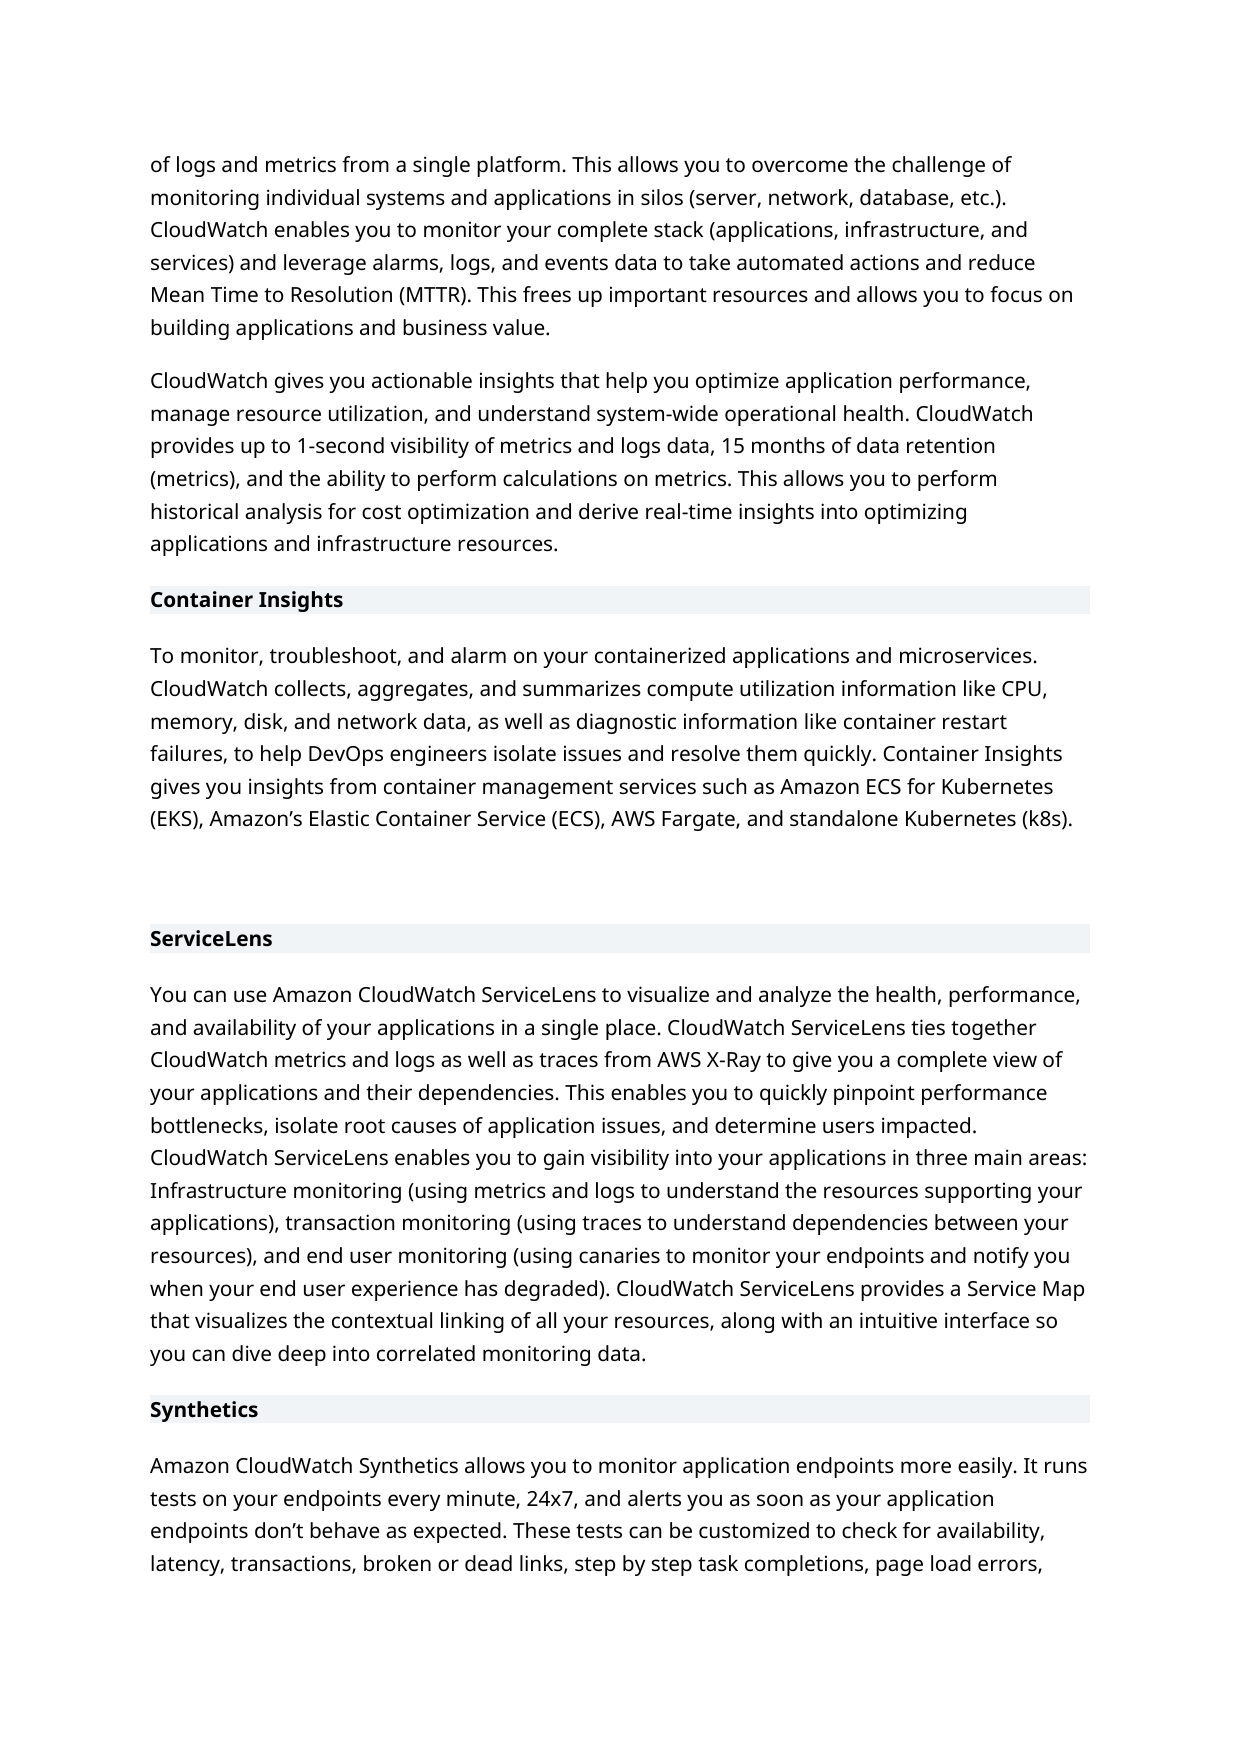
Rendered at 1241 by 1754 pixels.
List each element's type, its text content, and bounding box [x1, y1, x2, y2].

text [150, 150, 1090, 341]
text To monitor, troubleshoot, and alarm on your containerized applications and microservices. CloudWatch collects, aggregates, and summarizes compute utilization information like CPU, memory, disk, and network data, as well as diagnostic information like container restart failures, to help DevOps engineers isolate issues and resolve them quickly. Container Insights gives you insights from container management services such as Amazon ECS for Kubernetes (EKS), Amazon’s Elastic Container Service (ECS), AWS Fargate, and standalone Kubernetes (k8s). [150, 642, 1090, 833]
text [150, 1451, 1090, 1577]
subtitle ServiceLens [150, 924, 1090, 953]
subtitle Synthetics [150, 1395, 1090, 1423]
text CloudWatch gives you actionable insights that help you optimize application performance, manage resource utilization, and understand system-wide operational health. CloudWatch provides up to 1-second visibility of metrics and logs data, 15 months of data retention (metrics), and the ability to perform calculations on metrics. This allows you to perform historical analysis for cost optimization and derive real-time insights into optimizing applications and infrastructure resources. [150, 366, 1090, 558]
text You can use Amazon CloudWatch ServiceLens to visualize and analyze the health, performance, and availability of your applications in a single place. CloudWatch ServiceLens ties together CloudWatch metrics and logs as well as traces from AWS X-Ray to give you a complete view of your applications and their dependencies. This enables you to quickly pinpoint performance bottlenecks, isolate root causes of application issues, and determine users impacted. CloudWatch ServiceLens enables you to gain visibility into your applications in three main areas: Infrastructure monitoring (using metrics and logs to understand the resources supporting your applications), transaction monitoring (using traces to understand dependencies between your resources), and end user monitoring (using canaries to monitor your endpoints and notify you when your end user experience has degraded). CloudWatch ServiceLens provides a Service Map that visualizes the contextual linking of all your resources, along with an intuitive interface so you can dive deep into correlated monitoring data. [150, 980, 1090, 1367]
subtitle Container Insights [150, 586, 1090, 614]
